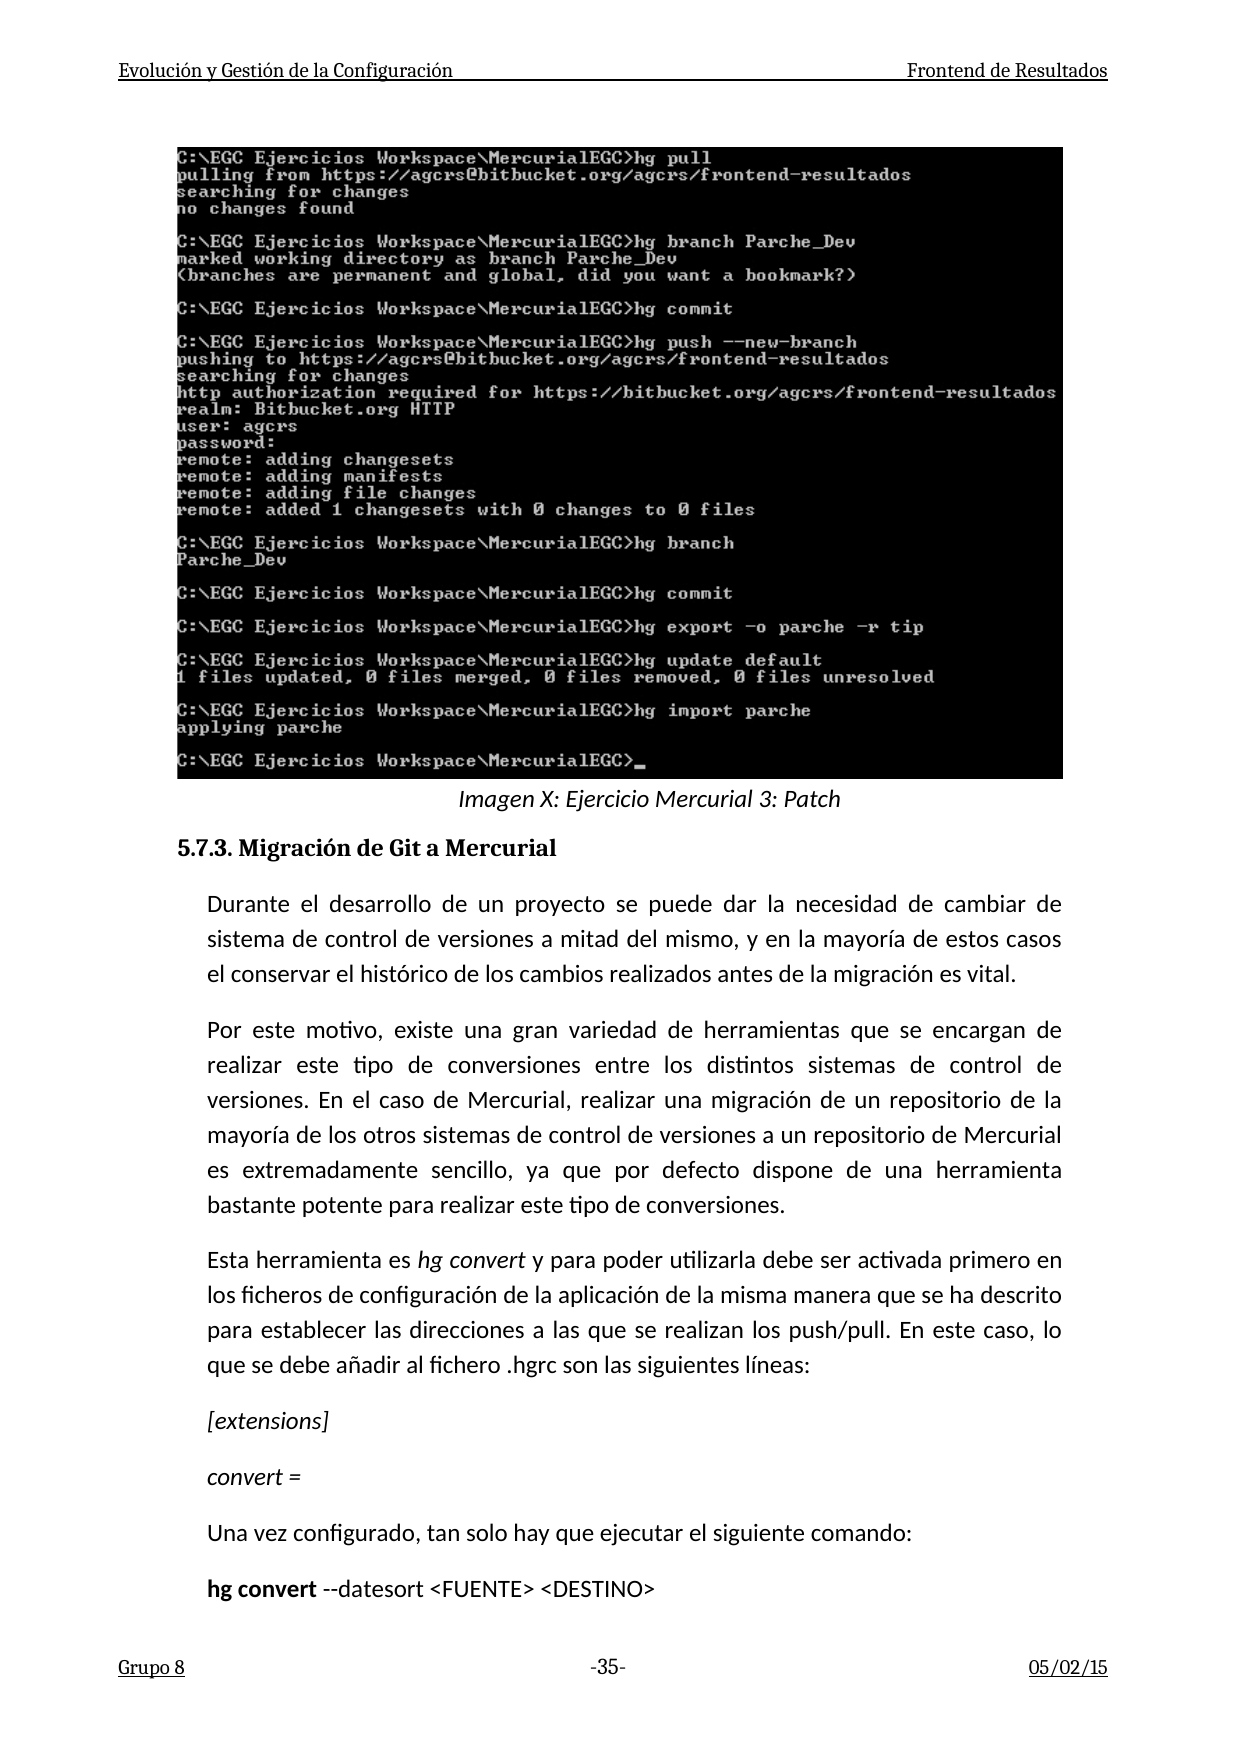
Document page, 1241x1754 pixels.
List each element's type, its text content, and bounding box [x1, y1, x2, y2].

text hg convert --datesort <FUENTE> <DESTINO> [207, 1573, 1063, 1603]
text Durante el desarrollo de un proyecto se puede dar la necesidad de cambiar de sistema de control de versiones a mitad del mismo, y en la mayoría de estos casos el conservar el histórico de los cambios realizados antes de la migración es vital. [207, 888, 1063, 988]
text convert = [207, 1461, 1063, 1492]
text Imagen X: Ejercicio Mercurial 3: Patch [236, 783, 1063, 813]
text Por este motivo, existe una gran variedad de herramientas que se encargan de realizar este tipo de conversiones entre los distintos sistemas de control de versiones. En el caso de Mercurial, realizar una migración de un repositorio de la mayoría de los otros sistemas de control de versiones a un repositorio de Mercurial es extremadamente sencillo, ya que por defecto dispone de una herramienta bastante potente para realizar este tipo de conversiones. [207, 1014, 1063, 1219]
text 5.7.3. Migración de Git a Mercurial [177, 834, 1063, 863]
text Una vez configurado, tan solo hay que ejecutar el siguiente comando: [207, 1517, 1063, 1548]
text [extensions] [207, 1405, 1063, 1436]
picture [177, 147, 1063, 779]
text Esta herramienta es hg convert y para poder utilizarla debe ser activada primero en los ficheros de configuración de la aplicación de la misma manera que se ha descrito para establecer las direcciones a las que se realizan los push/pull. En este caso, lo que se debe añadir al fichero .hgrc son las siguientes líneas: [207, 1244, 1063, 1380]
